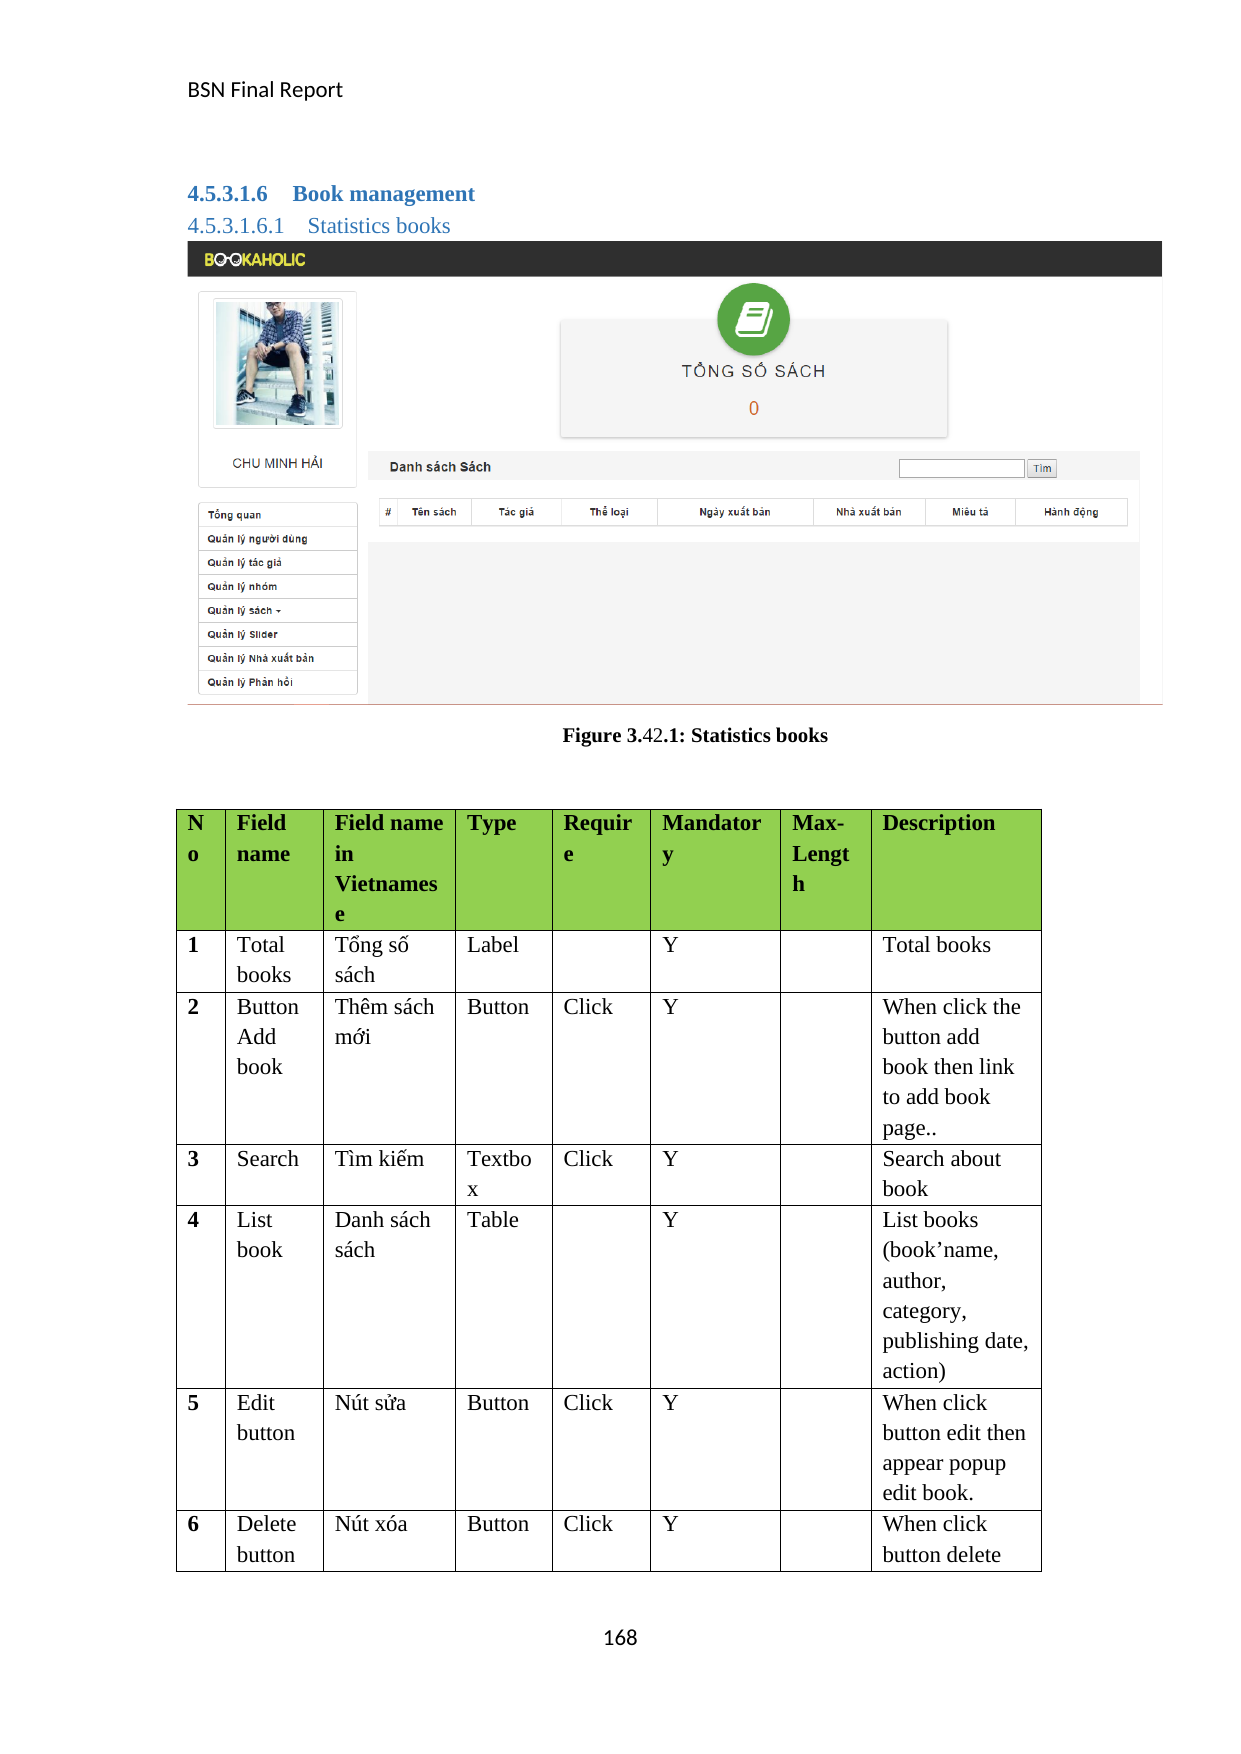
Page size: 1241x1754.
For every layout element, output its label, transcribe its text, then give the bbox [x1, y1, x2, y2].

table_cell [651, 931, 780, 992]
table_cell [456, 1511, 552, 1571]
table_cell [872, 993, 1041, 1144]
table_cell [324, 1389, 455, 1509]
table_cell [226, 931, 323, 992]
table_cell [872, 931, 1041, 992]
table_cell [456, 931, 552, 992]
picture [187, 241, 1163, 705]
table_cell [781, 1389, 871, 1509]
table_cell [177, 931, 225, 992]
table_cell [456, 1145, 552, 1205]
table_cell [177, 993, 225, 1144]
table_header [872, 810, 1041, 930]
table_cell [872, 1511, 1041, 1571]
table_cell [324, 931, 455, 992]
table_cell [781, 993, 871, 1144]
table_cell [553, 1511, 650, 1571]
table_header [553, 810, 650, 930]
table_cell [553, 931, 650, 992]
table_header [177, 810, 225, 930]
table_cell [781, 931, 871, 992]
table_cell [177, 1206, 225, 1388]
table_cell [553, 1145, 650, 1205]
subtitle Statistics books [187, 213, 1053, 239]
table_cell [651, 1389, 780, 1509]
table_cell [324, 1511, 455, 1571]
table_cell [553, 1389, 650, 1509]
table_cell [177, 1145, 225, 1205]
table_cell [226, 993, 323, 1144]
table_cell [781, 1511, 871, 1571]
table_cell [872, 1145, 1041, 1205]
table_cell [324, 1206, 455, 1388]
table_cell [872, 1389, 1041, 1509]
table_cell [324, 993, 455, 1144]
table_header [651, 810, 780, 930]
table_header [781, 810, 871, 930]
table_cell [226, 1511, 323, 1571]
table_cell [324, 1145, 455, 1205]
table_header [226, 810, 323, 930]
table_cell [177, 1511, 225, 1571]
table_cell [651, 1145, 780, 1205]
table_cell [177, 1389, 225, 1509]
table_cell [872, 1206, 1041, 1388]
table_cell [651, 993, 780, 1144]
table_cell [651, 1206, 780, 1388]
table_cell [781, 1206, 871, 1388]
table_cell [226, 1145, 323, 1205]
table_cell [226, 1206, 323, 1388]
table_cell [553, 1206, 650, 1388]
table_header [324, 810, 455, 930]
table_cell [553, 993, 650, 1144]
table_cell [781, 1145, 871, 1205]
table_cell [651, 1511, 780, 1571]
subtitle Book management [187, 180, 1053, 206]
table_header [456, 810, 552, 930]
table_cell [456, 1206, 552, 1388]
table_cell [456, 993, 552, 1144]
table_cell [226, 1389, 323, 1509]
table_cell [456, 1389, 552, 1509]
